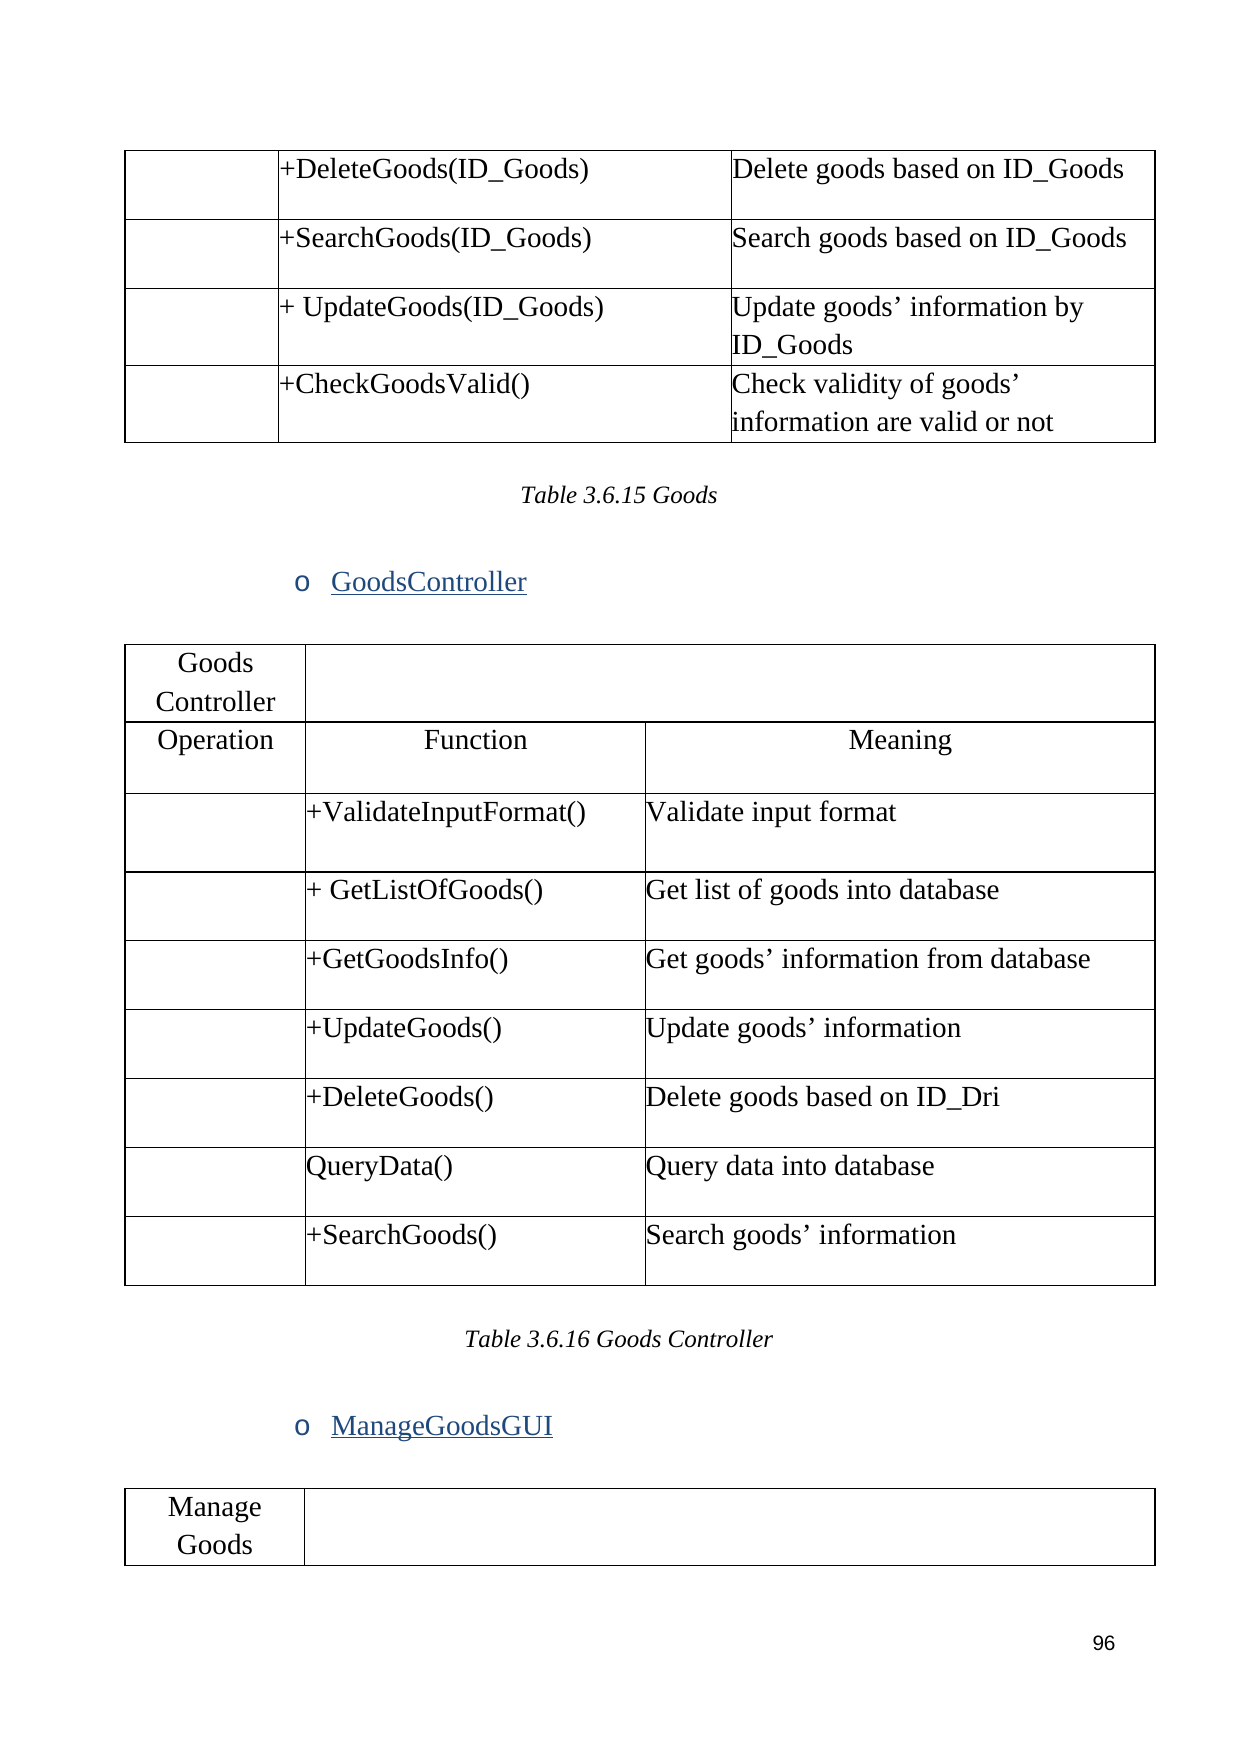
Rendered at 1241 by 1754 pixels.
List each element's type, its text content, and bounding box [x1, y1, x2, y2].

table_cell [126, 220, 278, 288]
table_cell + UpdateGoods(ID_Goods) [279, 289, 731, 365]
table_cell [126, 873, 305, 940]
table_cell Update goods’ information by ID_Goods [732, 289, 1154, 365]
table_cell Delete goods based on ID_Dri [646, 1079, 1154, 1147]
table_cell +DeleteGoods(ID_Goods) [279, 151, 731, 219]
table_cell [126, 941, 305, 1009]
table_cell Search goods based on ID_Goods [732, 220, 1154, 288]
table_cell Query data into database [646, 1148, 1154, 1216]
table_cell Operation [126, 723, 305, 793]
table_cell + GetListOfGoods() [306, 873, 645, 940]
table_cell Validate input format [646, 794, 1154, 871]
table_cell +GetGoodsInfo() [306, 941, 645, 1009]
table_cell Delete goods based on ID_Goods [732, 151, 1154, 219]
subtitle Table 3.6.15 Goods [124, 480, 1115, 509]
table_cell [126, 794, 305, 871]
table_cell [126, 289, 278, 365]
table_cell [126, 1079, 305, 1147]
table_header Manage Goods GUI [126, 1489, 304, 1564]
table_header [306, 645, 1154, 721]
table_cell Meaning [646, 723, 1154, 793]
table_cell Function [306, 723, 645, 793]
table_cell +CheckGoodsValid() [279, 366, 731, 442]
table_cell [126, 1217, 305, 1285]
table_cell Check validity of goods’ information are valid or not [732, 366, 1154, 442]
list ManageGoodsGUI [293, 1408, 1115, 1444]
subtitle Table 3.6.16 Goods Controller [124, 1324, 1115, 1352]
table_header [305, 1489, 1154, 1564]
table_cell +ValidateInputFormat() [306, 794, 645, 871]
table_cell +SearchGoods(ID_Goods) [279, 220, 731, 288]
table_cell +UpdateGoods() [306, 1010, 645, 1078]
table_cell Search goods’ information [646, 1217, 1154, 1285]
table_cell +SearchGoods() [306, 1217, 645, 1285]
table_cell QueryData() [306, 1148, 645, 1216]
table_cell Get list of goods into database [646, 873, 1154, 940]
list GoodsController [293, 564, 1115, 601]
table_cell [126, 1148, 305, 1216]
table_cell [126, 1010, 305, 1078]
table_header Goods Controller [126, 645, 305, 721]
table_cell Get goods’ information from database [646, 941, 1154, 1009]
table_cell Update goods’ information [646, 1010, 1154, 1078]
table_cell [126, 151, 278, 219]
table_cell +DeleteGoods() [306, 1079, 645, 1147]
table_cell [126, 366, 278, 442]
